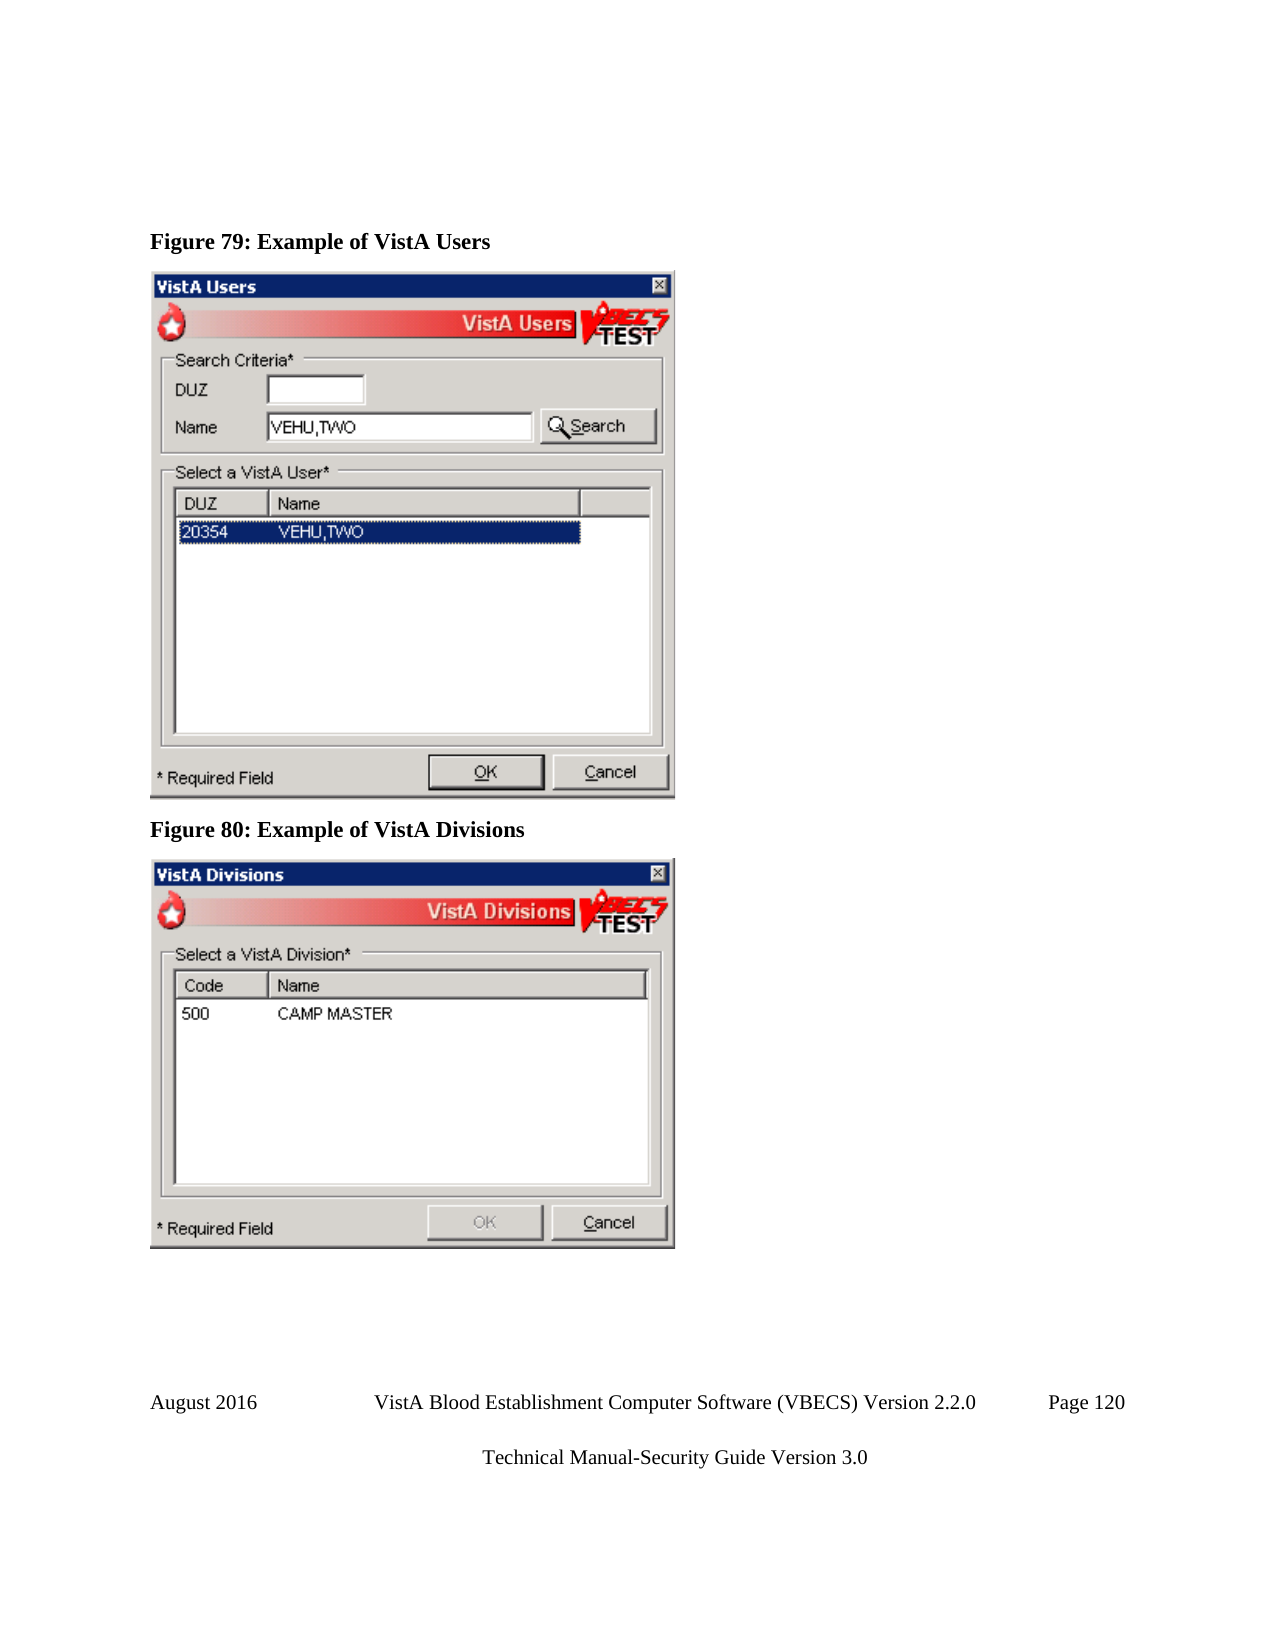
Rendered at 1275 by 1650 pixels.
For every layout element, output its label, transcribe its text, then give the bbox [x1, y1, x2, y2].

picture [150, 858, 675, 1249]
text Figure 79: Example of VistA Users [150, 228, 1125, 254]
text Figure 80: Example of VistA Divisions [150, 816, 1125, 843]
picture [150, 270, 675, 800]
